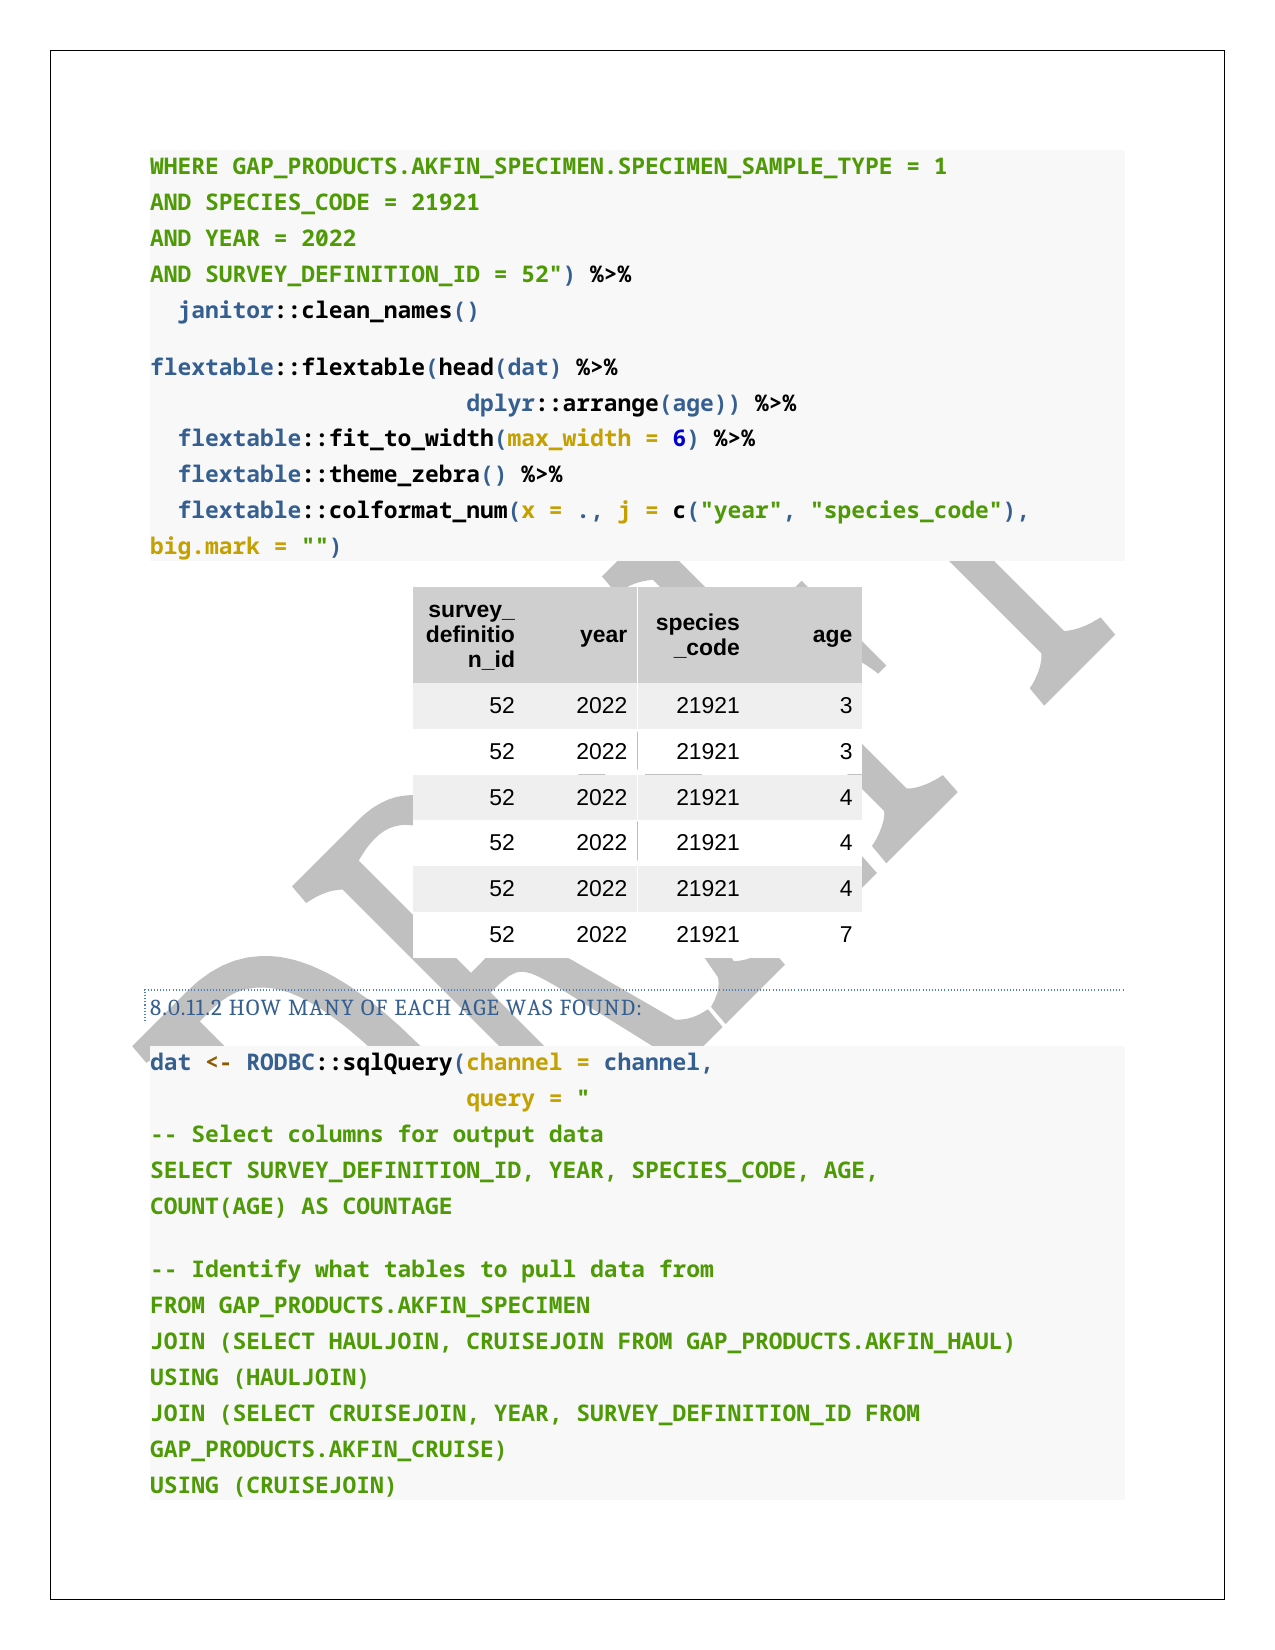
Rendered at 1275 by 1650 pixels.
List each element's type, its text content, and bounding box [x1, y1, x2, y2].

table_cell 21921 [638, 683, 750, 729]
table_cell 52 [413, 820, 525, 866]
table_cell 4 [750, 775, 862, 820]
table_cell 21921 [638, 912, 750, 958]
text flextable::flextable(head(dat) %>% dplyr::arrange(age)) %>% flextable::fit_to_width(max_width = 6) %>% flextable::theme_zebra() %>% flextable::colformat_num(x = ., j = c("year", "species_code"), big.mark = "") [150, 351, 1125, 561]
table_header age [750, 587, 862, 683]
table_cell 2022 [525, 912, 637, 958]
table_cell 7 [750, 912, 862, 958]
table_cell 21921 [638, 775, 750, 820]
table_cell 52 [413, 729, 525, 774]
table_cell 2022 [525, 729, 637, 774]
table_header year [525, 587, 637, 683]
subtitle 8.0.11.2 How many of each age was found: [144, 989, 1125, 1021]
table_cell 4 [750, 820, 862, 866]
table_cell 3 [750, 683, 862, 729]
table_cell 2022 [525, 866, 637, 912]
table_cell 52 [413, 912, 525, 958]
table_cell 4 [750, 866, 862, 912]
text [150, 150, 1125, 325]
table_header species_code [638, 587, 750, 683]
table_cell 21921 [638, 866, 750, 912]
table_cell 52 [413, 775, 525, 820]
table_cell 52 [413, 683, 525, 729]
table_cell 52 [413, 866, 525, 912]
table_cell 21921 [638, 729, 750, 774]
table_header survey_definition_id [413, 587, 525, 683]
table_cell 21921 [638, 820, 750, 866]
table_cell 2022 [525, 683, 637, 729]
table_cell 2022 [525, 820, 637, 866]
table_cell 3 [750, 729, 862, 774]
table_cell 2022 [525, 775, 637, 820]
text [150, 1046, 1125, 1500]
